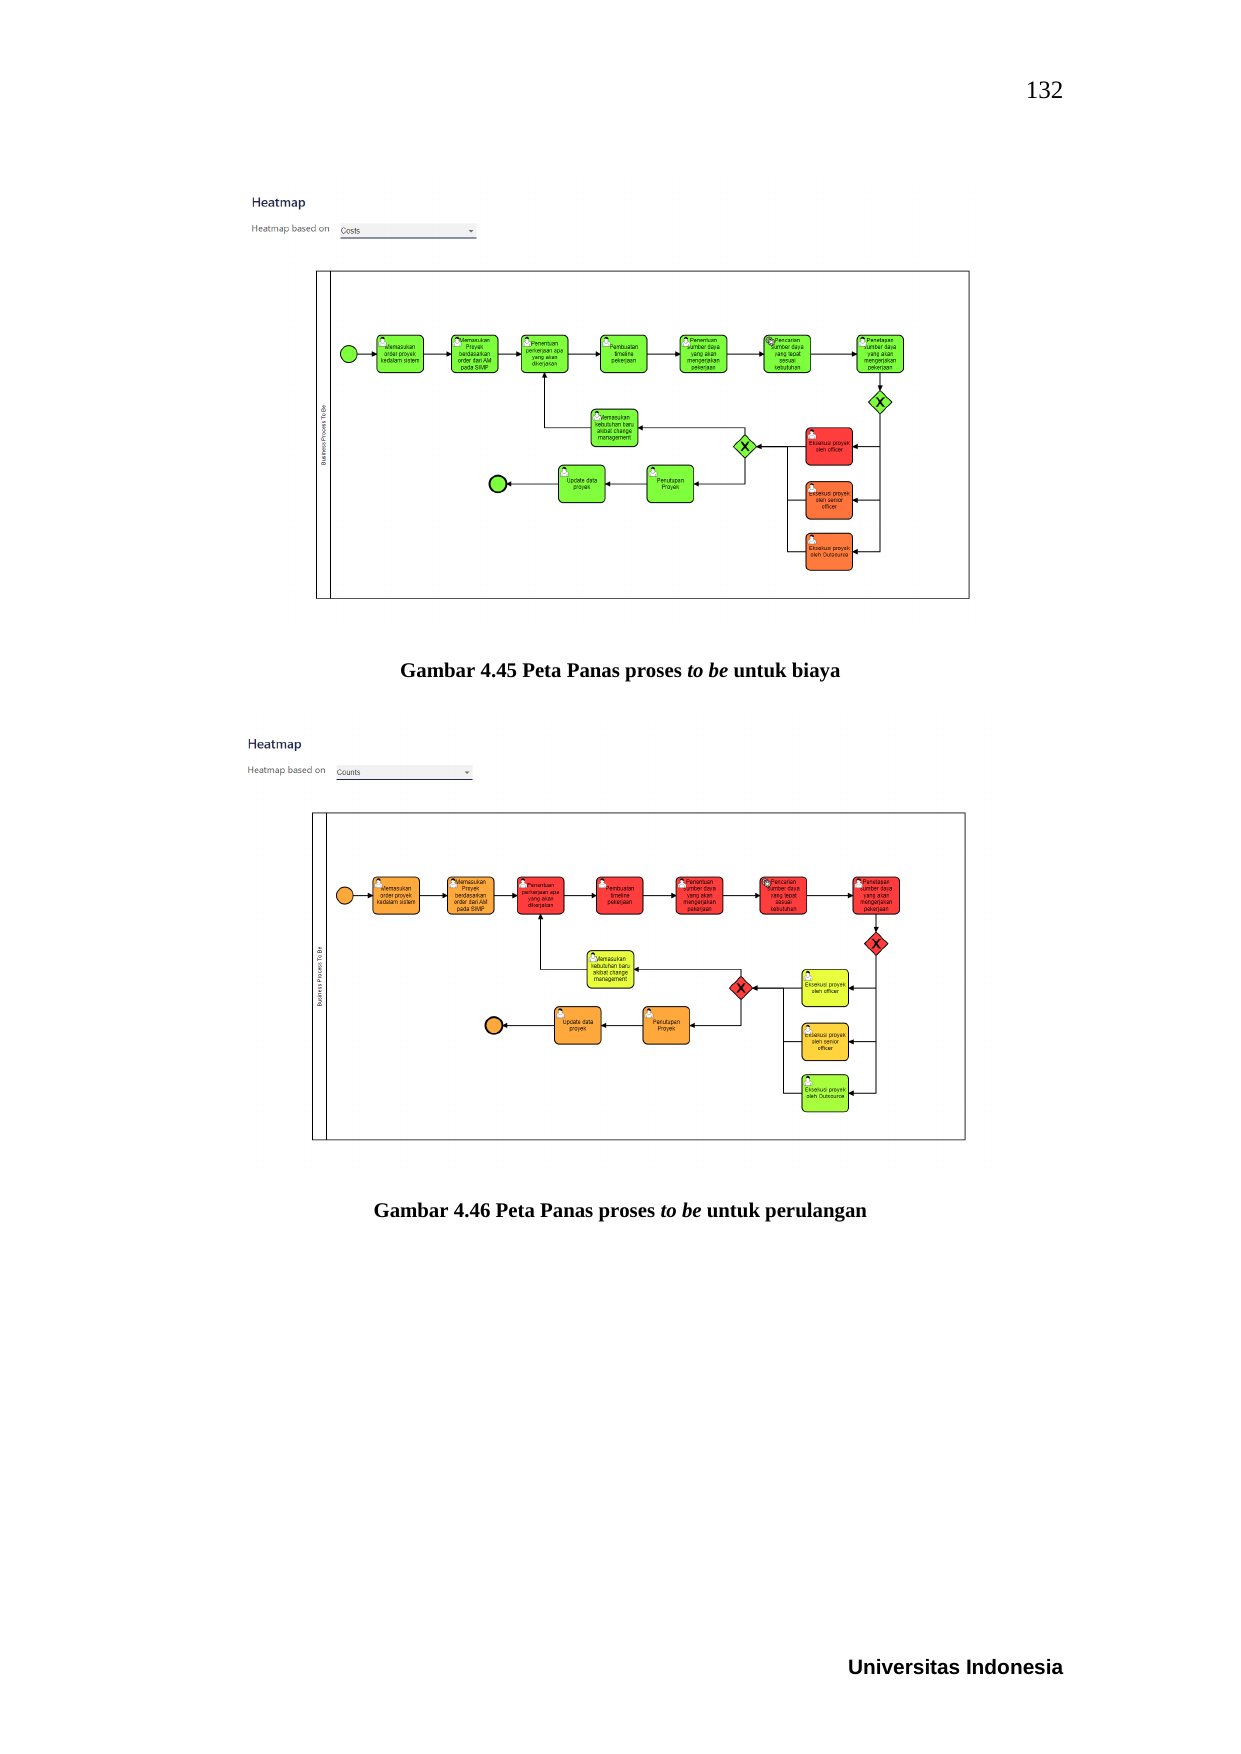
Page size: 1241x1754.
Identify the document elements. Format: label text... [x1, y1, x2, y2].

picture [240, 177, 1000, 627]
text Gambar . Peta Panas proses to be untuk biaya [177, 657, 1063, 682]
text Gambar . Peta Panas proses to be untuk perulangan [177, 1198, 1063, 1222]
picture [236, 714, 1004, 1168]
